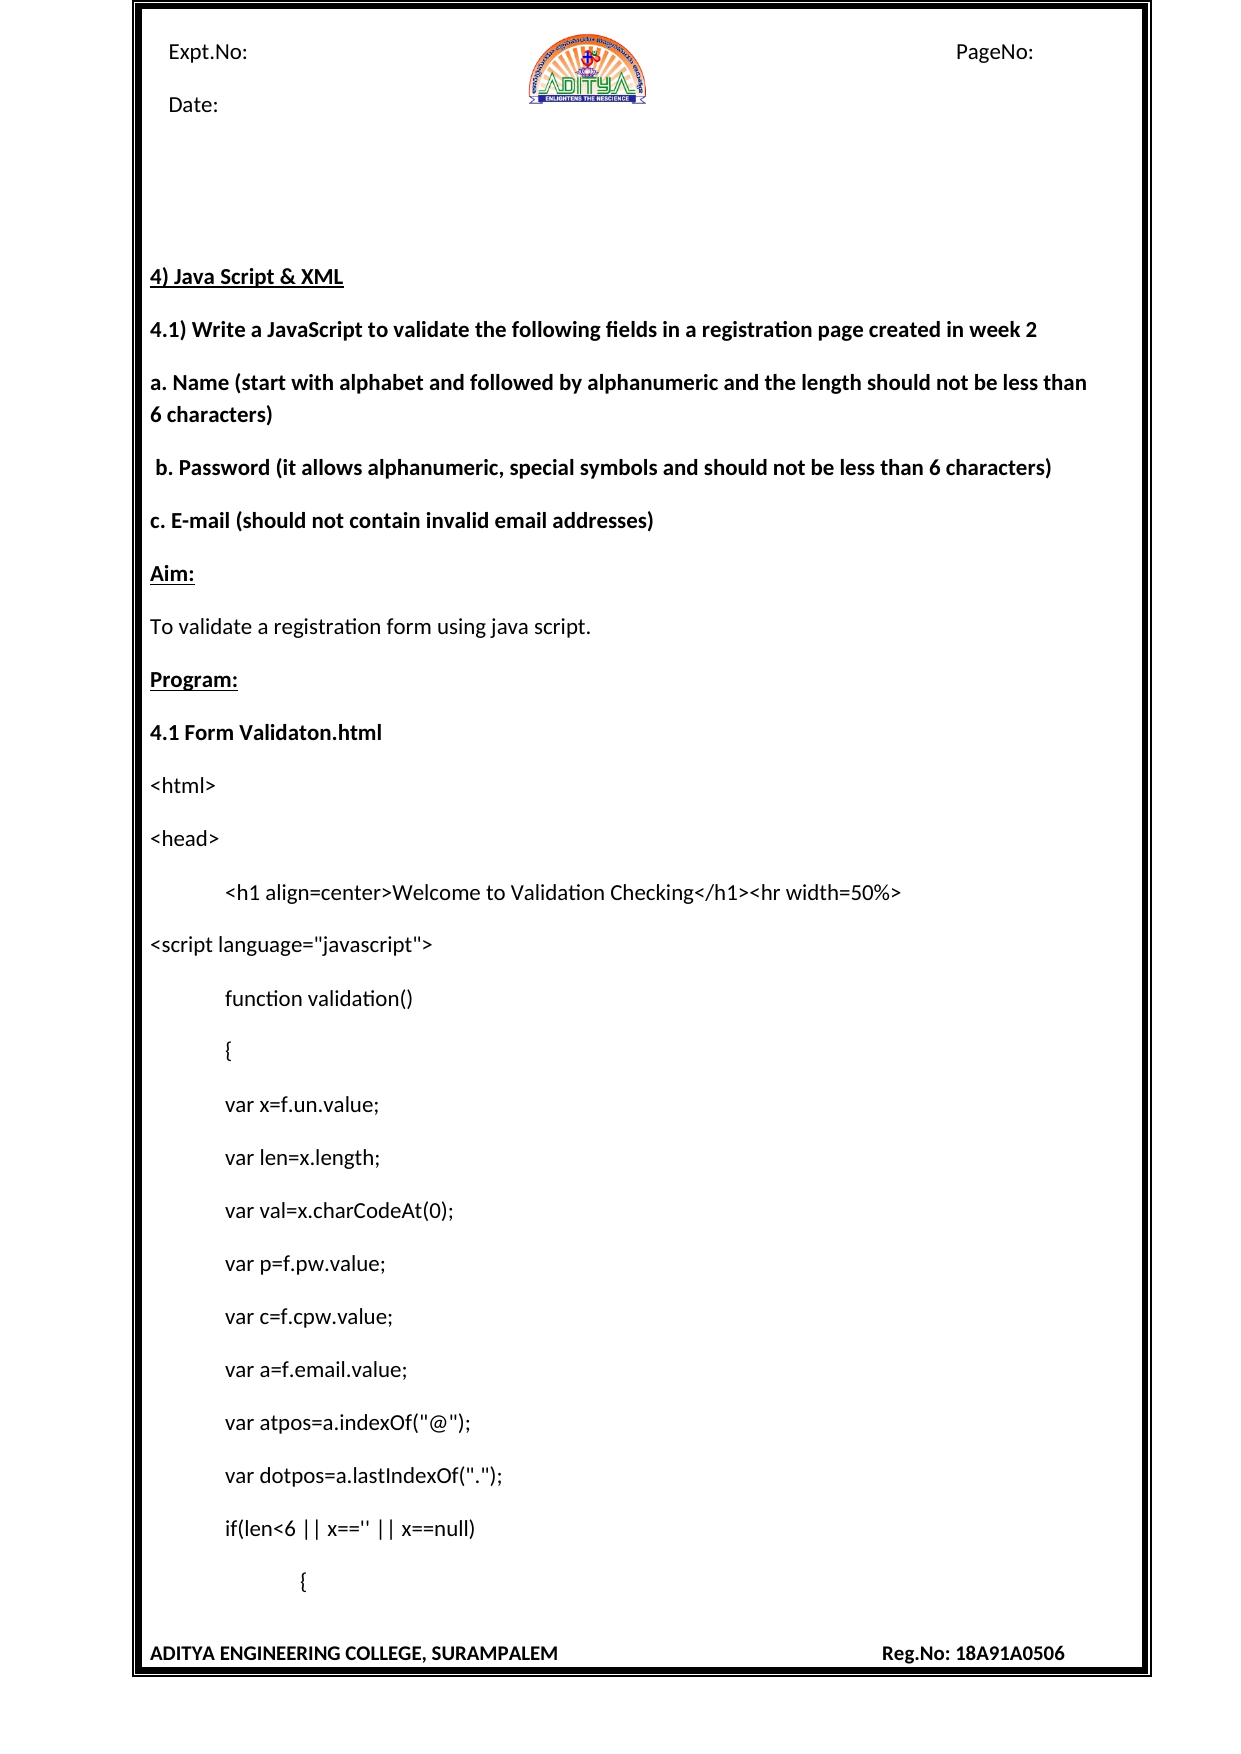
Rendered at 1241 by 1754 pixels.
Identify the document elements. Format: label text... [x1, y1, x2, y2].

text <head> [150, 824, 1090, 853]
text var x=f.un.value; [150, 1090, 1090, 1118]
text <html> [150, 772, 1090, 799]
text 4.1 Form Validaton.html [150, 718, 1090, 747]
picture [527, 9, 647, 129]
text if(len<6 || x=='' || x==null) [150, 1514, 1090, 1542]
text var len=x.length; [150, 1143, 1090, 1171]
text var val=x.charCodeAt(0); [150, 1196, 1090, 1224]
text var a=f.email.value; [150, 1355, 1090, 1383]
text c. E-mail (should not contain invalid email addresses) [150, 506, 1090, 534]
text Program: [150, 666, 1090, 693]
text var p=f.pw.value; [150, 1249, 1090, 1277]
text <h1 align=center>Welcome to Validation Checking</h1><hr width=50%> [150, 878, 1090, 906]
text var atpos=a.indexOf("@"); [150, 1408, 1090, 1436]
text <script language="javascript"> [150, 931, 1090, 959]
text var c=f.cpw.value; [150, 1302, 1090, 1330]
text 4.1) Write a JavaScript to validate the following fields in a registration page created in week 2 [150, 315, 1090, 343]
text { [150, 1567, 1090, 1595]
text Aim: [150, 559, 1090, 587]
text 4) Java Script & XML [150, 262, 1090, 290]
text var dotpos=a.lastIndexOf("."); [150, 1461, 1090, 1489]
text a. Name (start with alphabet and followed by alphanumeric and the length should not be less than 6 characters) [150, 368, 1090, 428]
text { [150, 1037, 1090, 1065]
text function validation() [150, 984, 1090, 1012]
text To validate a registration form using java script. [150, 612, 1090, 641]
text b. Password (it allows alphanumeric, special symbols and should not be less than 6 characters) [150, 453, 1090, 481]
